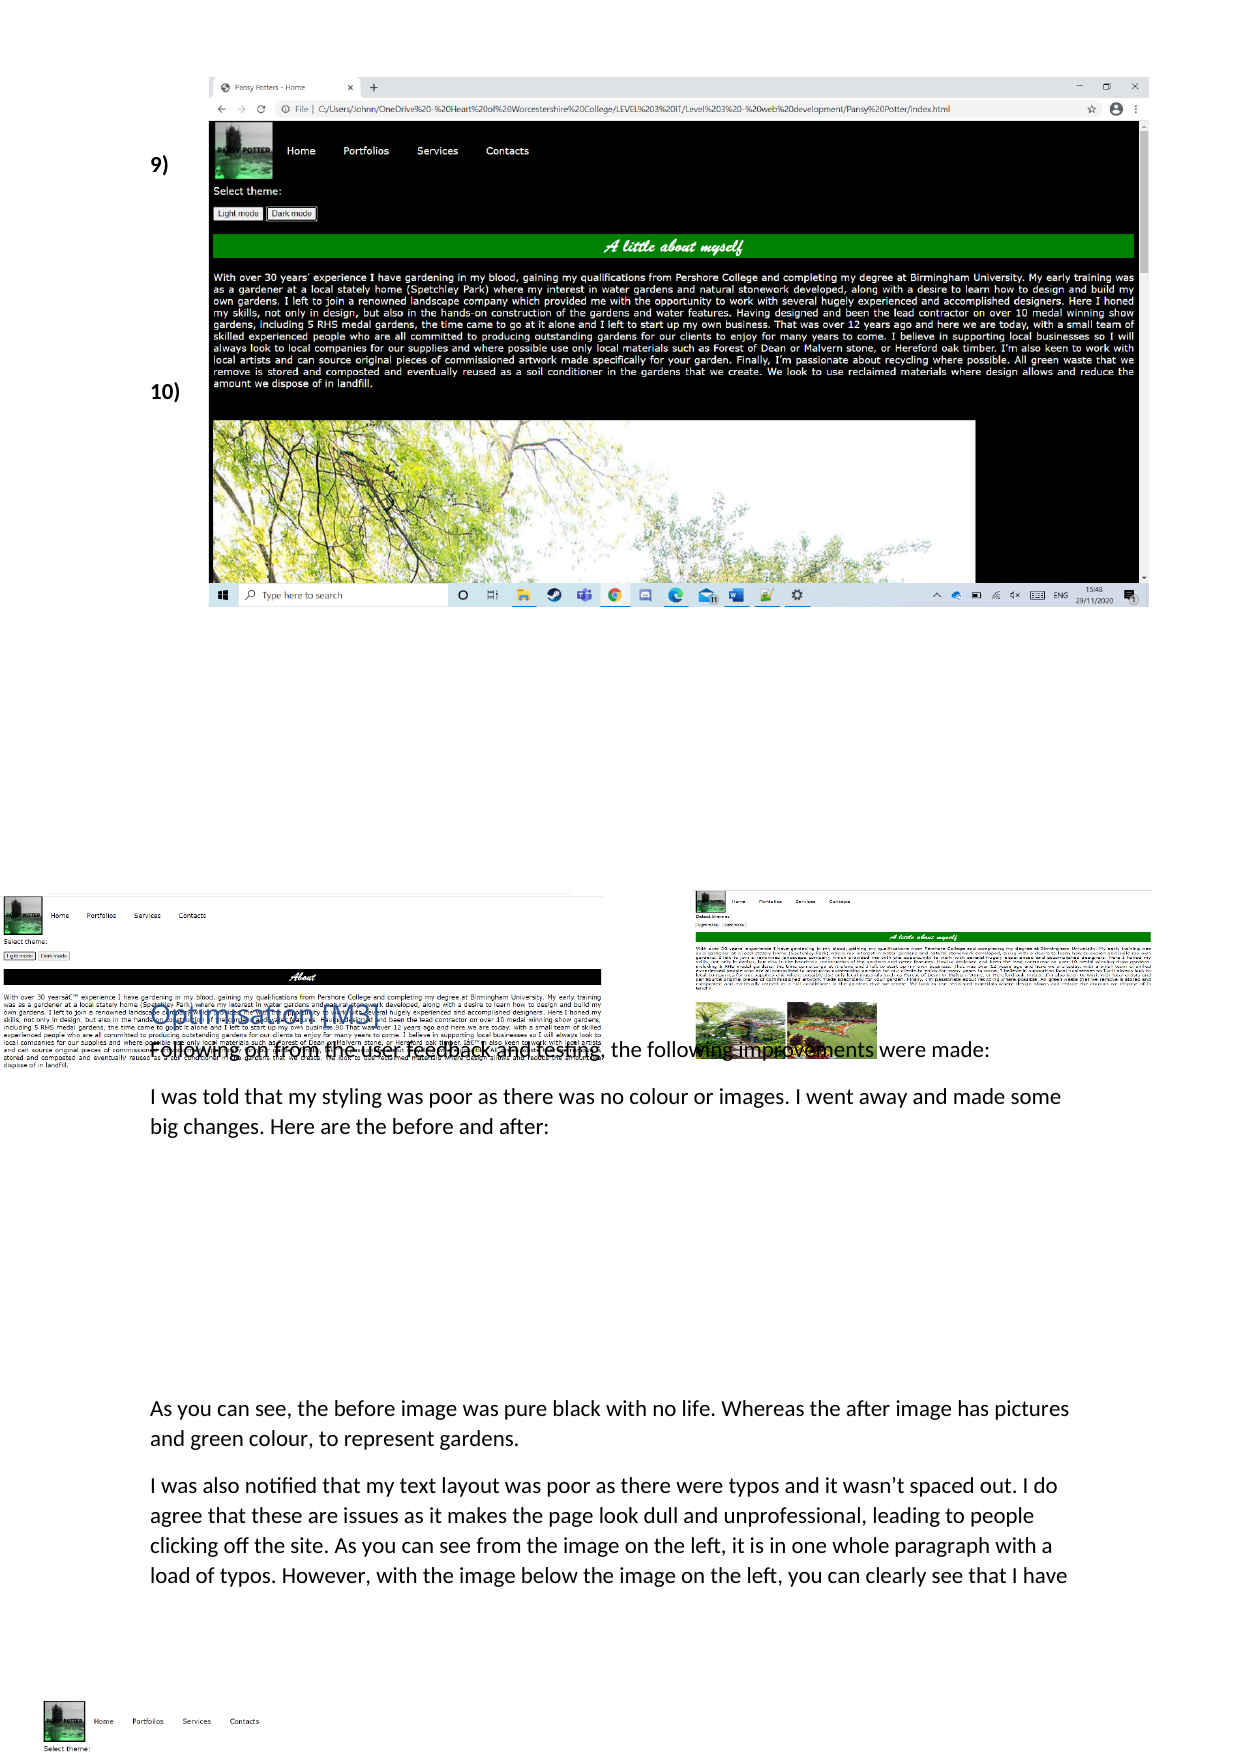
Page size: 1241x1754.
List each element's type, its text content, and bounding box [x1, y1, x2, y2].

text Following on from the user feedback and testing, the following improvements were made: [150, 1035, 1090, 1063]
picture [0, 893, 604, 1161]
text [150, 1471, 1090, 1589]
picture [40, 1701, 682, 1754]
text As you can see, the before image was pure black with no life. Whereas the after image has pictures and green colour, to represent gardens. [150, 1394, 1090, 1452]
subtitle Optimisation [M3] [150, 996, 1090, 1032]
text I was told that my styling was poor as there was no colour or images. I went away and made some big changes. Here are the before and after: [150, 1082, 1090, 1141]
text 10) [150, 377, 1090, 405]
picture [693, 890, 1153, 1059]
text 9) [150, 150, 1090, 178]
picture [208, 77, 1149, 607]
